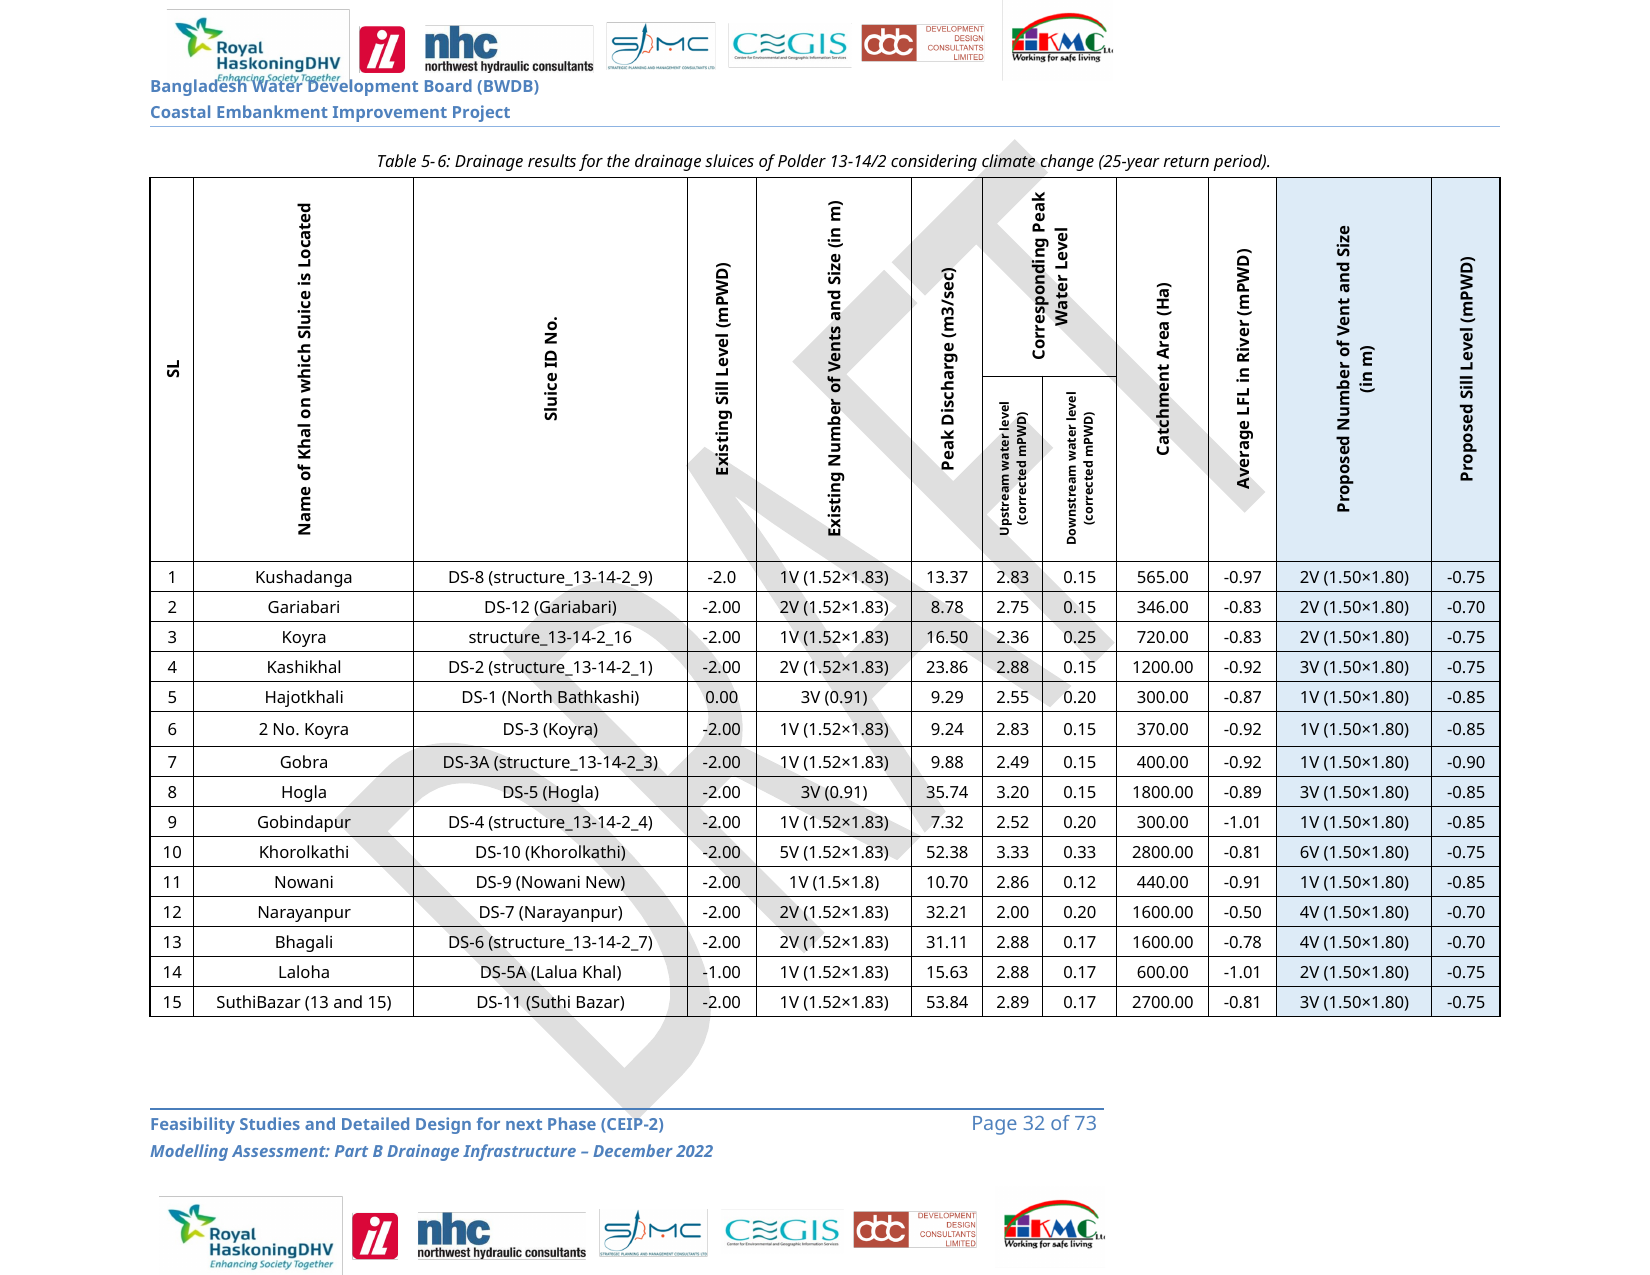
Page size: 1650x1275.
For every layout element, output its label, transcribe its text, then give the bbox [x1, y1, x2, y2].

table_header Average LFL in River (mPWD) [1209, 178, 1276, 561]
table_cell 2.36 [983, 622, 1042, 651]
table_cell 1V (1.50×1.80) [1277, 712, 1431, 746]
table_cell 5V (1.52×1.83) [757, 837, 911, 866]
table_cell 32.21 [912, 897, 982, 926]
table_cell 2.75 [983, 592, 1042, 621]
table_cell 1V (1.5×1.8) [757, 867, 911, 896]
table_cell -2.00 [688, 652, 756, 681]
table_cell 0.20 [1043, 682, 1116, 711]
table_cell Kashikhal [194, 652, 413, 681]
table_cell 600.00 [1117, 957, 1208, 986]
table_cell 8.78 [912, 592, 982, 621]
table_cell -0.85 [1432, 712, 1499, 746]
table_cell 13 [151, 927, 193, 956]
table_cell 3V (1.50×1.80) [1277, 652, 1431, 681]
table_cell 3 [151, 622, 193, 651]
table_cell 12 [151, 897, 193, 926]
table_header Existing Sill Level (mPWD) [688, 178, 756, 561]
table_cell 300.00 [1117, 682, 1208, 711]
table_cell -2.00 [688, 987, 756, 1016]
table_cell DS-3 (Koyra) [414, 712, 687, 746]
table_cell DS-12 (Gariabari) [414, 592, 687, 621]
table_cell 2800.00 [1117, 837, 1208, 866]
table_cell DS-4 (structure_13-14-2_4) [414, 807, 687, 836]
table_cell 13.37 [912, 562, 982, 591]
table_cell 0.20 [1043, 897, 1116, 926]
table_cell 14 [151, 957, 193, 986]
table_cell -2.00 [688, 807, 756, 836]
table_cell 1V (1.52×1.83) [757, 712, 911, 746]
table_cell -0.89 [1209, 777, 1276, 806]
table_cell -0.83 [1209, 592, 1276, 621]
table_cell 0.12 [1043, 867, 1116, 896]
table_cell Upstream water level (corrected mPWD) [983, 377, 1042, 561]
table_cell -2.00 [688, 622, 756, 651]
table_cell 0.33 [1043, 837, 1116, 866]
table_cell 0.25 [1043, 622, 1116, 651]
table_header Sluice ID No. [414, 178, 687, 561]
table_cell 9.24 [912, 712, 982, 746]
table_cell 2.83 [983, 712, 1042, 746]
table_cell 1V (1.50×1.80) [1277, 682, 1431, 711]
table_cell -0.81 [1209, 837, 1276, 866]
table_cell 7.32 [912, 807, 982, 836]
table_cell Khorolkathi [194, 837, 413, 866]
table_cell 4 [151, 652, 193, 681]
table_cell 400.00 [1117, 747, 1208, 776]
table_cell -0.92 [1209, 712, 1276, 746]
table_cell 7 [151, 747, 193, 776]
table_cell 0.17 [1043, 957, 1116, 986]
table_cell -0.85 [1432, 867, 1499, 896]
table_cell DS-3A (structure_13-14-2_3) [414, 747, 687, 776]
table_header Proposed Sill Level (mPWD) [1432, 178, 1499, 561]
table_cell 2 No. Koyra [194, 712, 413, 746]
table_cell DS-11 (Suthi Bazar) [414, 987, 687, 1016]
table_cell 35.74 [912, 777, 982, 806]
table_header SL [151, 178, 193, 561]
table_cell 0.15 [1043, 562, 1116, 591]
table_cell 2.52 [983, 807, 1042, 836]
table_cell 0.15 [1043, 652, 1116, 681]
table_cell 2.88 [983, 927, 1042, 956]
table_cell 6 [151, 712, 193, 746]
table_cell 0.15 [1043, 592, 1116, 621]
table_cell 3V (1.50×1.80) [1277, 777, 1431, 806]
table_cell Gobra [194, 747, 413, 776]
table_header Existing Number of Vents and Size (in m) [757, 178, 911, 561]
table_cell -0.81 [1209, 987, 1276, 1016]
text Table 5-2: Drainage results for the drainage sluices of Polder 13-14/2 considering climate change (25-year return period). [150, 150, 1500, 173]
table_cell -2.00 [688, 897, 756, 926]
table_cell Laloha [194, 957, 413, 986]
table_header Name of Khal on which Sluice is Located [194, 178, 413, 561]
table_cell 2V (1.50×1.80) [1277, 592, 1431, 621]
table_cell 9 [151, 807, 193, 836]
table_cell -0.97 [1209, 562, 1276, 591]
table_cell -0.92 [1209, 747, 1276, 776]
picture [166, 0, 1114, 89]
table_cell 2.88 [983, 957, 1042, 986]
table_cell -0.85 [1432, 682, 1499, 711]
table_cell 346.00 [1117, 592, 1208, 621]
table_cell 10 [151, 837, 193, 866]
table_cell 2V (1.52×1.83) [757, 592, 911, 621]
table_cell -0.70 [1432, 592, 1499, 621]
table_cell 0.15 [1043, 712, 1116, 746]
picture [159, 1186, 1106, 1275]
table_cell DS-10 (Khorolkathi) [414, 837, 687, 866]
table_cell 1800.00 [1117, 777, 1208, 806]
table_cell 2.00 [983, 897, 1042, 926]
table_cell Hajotkhali [194, 682, 413, 711]
table_cell -2.0 [688, 562, 756, 591]
table_cell 565.00 [1117, 562, 1208, 591]
table_cell -0.70 [1432, 897, 1499, 926]
table_cell 0.20 [1043, 807, 1116, 836]
table_cell DS-9 (Nowani New) [414, 867, 687, 896]
table_cell -0.75 [1432, 562, 1499, 591]
table_cell 0.15 [1043, 777, 1116, 806]
table_cell -0.75 [1432, 652, 1499, 681]
table_cell Bhagali [194, 927, 413, 956]
table_cell 1V (1.52×1.83) [757, 747, 911, 776]
table_cell -1.00 [688, 957, 756, 986]
table_cell 23.86 [912, 652, 982, 681]
table_cell DS-2 (structure_13-14-2_1) [414, 652, 687, 681]
table_cell -0.85 [1432, 777, 1499, 806]
table_cell 2V (1.50×1.80) [1277, 562, 1431, 591]
table_cell -2.00 [688, 867, 756, 896]
table_cell 15 [151, 987, 193, 1016]
table_cell 1V (1.52×1.83) [757, 622, 911, 651]
table_cell 6V (1.50×1.80) [1277, 837, 1431, 866]
table_cell 4V (1.50×1.80) [1277, 927, 1431, 956]
table_cell -0.92 [1209, 652, 1276, 681]
table_cell 2V (1.50×1.80) [1277, 957, 1431, 986]
table_cell -2.00 [688, 747, 756, 776]
table_cell 1200.00 [1117, 652, 1208, 681]
table_cell -0.75 [1432, 957, 1499, 986]
table_cell -1.01 [1209, 957, 1276, 986]
table_cell 2V (1.50×1.80) [1277, 622, 1431, 651]
table_cell 2.83 [983, 562, 1042, 591]
table_cell 1600.00 [1117, 927, 1208, 956]
table_cell 10.70 [912, 867, 982, 896]
table_cell -0.85 [1432, 807, 1499, 836]
table_cell 2.55 [983, 682, 1042, 711]
table_cell DS-1 (North Bathkashi) [414, 682, 687, 711]
table_cell 2 [151, 592, 193, 621]
table_cell 0.15 [1043, 747, 1116, 776]
table_cell 2V (1.52×1.83) [757, 897, 911, 926]
table_cell 1V (1.50×1.80) [1277, 807, 1431, 836]
table_cell 720.00 [1117, 622, 1208, 651]
table_cell -0.75 [1432, 837, 1499, 866]
table_cell DS-5A (Lalua Khal) [414, 957, 687, 986]
table_cell -0.75 [1432, 622, 1499, 651]
table_cell 53.84 [912, 987, 982, 1016]
table_cell 2V (1.52×1.83) [757, 927, 911, 956]
table_header Corresponding Peak Water Level [983, 178, 1116, 376]
table_cell DS-8 (structure_13-14-2_9) [414, 562, 687, 591]
table_cell 2.49 [983, 747, 1042, 776]
table_cell 31.11 [912, 927, 982, 956]
table_cell Kushadanga [194, 562, 413, 591]
table_cell structure_13-14-2_16 [414, 622, 687, 651]
table_cell DS-7 (Narayanpur) [414, 897, 687, 926]
table_cell -0.90 [1432, 747, 1499, 776]
table_cell -2.00 [688, 777, 756, 806]
table_cell -0.91 [1209, 867, 1276, 896]
table_cell 1V (1.52×1.83) [757, 562, 911, 591]
table_cell -0.75 [1432, 987, 1499, 1016]
table_cell 1V (1.50×1.80) [1277, 867, 1431, 896]
table_cell 3.33 [983, 837, 1042, 866]
table_cell 9.29 [912, 682, 982, 711]
table_cell 2.88 [983, 652, 1042, 681]
table_cell Downstream water level (corrected mPWD) [1043, 377, 1116, 561]
table_cell 1V (1.52×1.83) [757, 807, 911, 836]
table_cell 5 [151, 682, 193, 711]
table_cell -0.50 [1209, 897, 1276, 926]
table_cell -2.00 [688, 837, 756, 866]
table_cell -0.78 [1209, 927, 1276, 956]
table_cell Nowani [194, 867, 413, 896]
table_cell Hogla [194, 777, 413, 806]
table_cell 2700.00 [1117, 987, 1208, 1016]
table_cell 1V (1.52×1.83) [757, 957, 911, 986]
table_cell DS-5 (Hogla) [414, 777, 687, 806]
table_header Catchment Area (Ha) [1117, 178, 1208, 561]
table_cell 8 [151, 777, 193, 806]
table_cell -0.70 [1432, 927, 1499, 956]
table_header Peak Discharge (m3/sec) [912, 178, 982, 561]
table_cell 440.00 [1117, 867, 1208, 896]
table_cell -1.01 [1209, 807, 1276, 836]
table_cell -0.83 [1209, 622, 1276, 651]
table_cell 52.38 [912, 837, 982, 866]
table_cell 0.17 [1043, 927, 1116, 956]
table_cell 15.63 [912, 957, 982, 986]
table_cell 9.88 [912, 747, 982, 776]
table_cell 2V (1.52×1.83) [757, 652, 911, 681]
table_cell 3V (0.91) [757, 682, 911, 711]
table_cell DS-6 (structure_13-14-2_7) [414, 927, 687, 956]
table_cell -2.00 [688, 712, 756, 746]
table_cell 1 [151, 562, 193, 591]
table_cell -0.87 [1209, 682, 1276, 711]
table_cell 300.00 [1117, 807, 1208, 836]
table_cell 1V (1.52×1.83) [757, 987, 911, 1016]
table_cell 1600.00 [1117, 897, 1208, 926]
table_cell 1V (1.50×1.80) [1277, 747, 1431, 776]
table_cell 4V (1.50×1.80) [1277, 897, 1431, 926]
table_cell 0.17 [1043, 987, 1116, 1016]
table_cell 16.50 [912, 622, 982, 651]
table_cell 2.86 [983, 867, 1042, 896]
table_cell SuthiBazar (13 and 15) [194, 987, 413, 1016]
table_cell Koyra [194, 622, 413, 651]
table_cell -2.00 [688, 927, 756, 956]
table_cell 370.00 [1117, 712, 1208, 746]
table_cell Gobindapur [194, 807, 413, 836]
table_cell 3V (1.50×1.80) [1277, 987, 1431, 1016]
table_cell 3V (0.91) [757, 777, 911, 806]
table_cell Gariabari [194, 592, 413, 621]
table_cell 2.89 [983, 987, 1042, 1016]
table_cell 3.20 [983, 777, 1042, 806]
table_cell 11 [151, 867, 193, 896]
table_cell -2.00 [688, 592, 756, 621]
table_cell 0.00 [688, 682, 756, 711]
table_cell Narayanpur [194, 897, 413, 926]
table_header Proposed Number of Vent and Size (in m) [1277, 178, 1431, 561]
